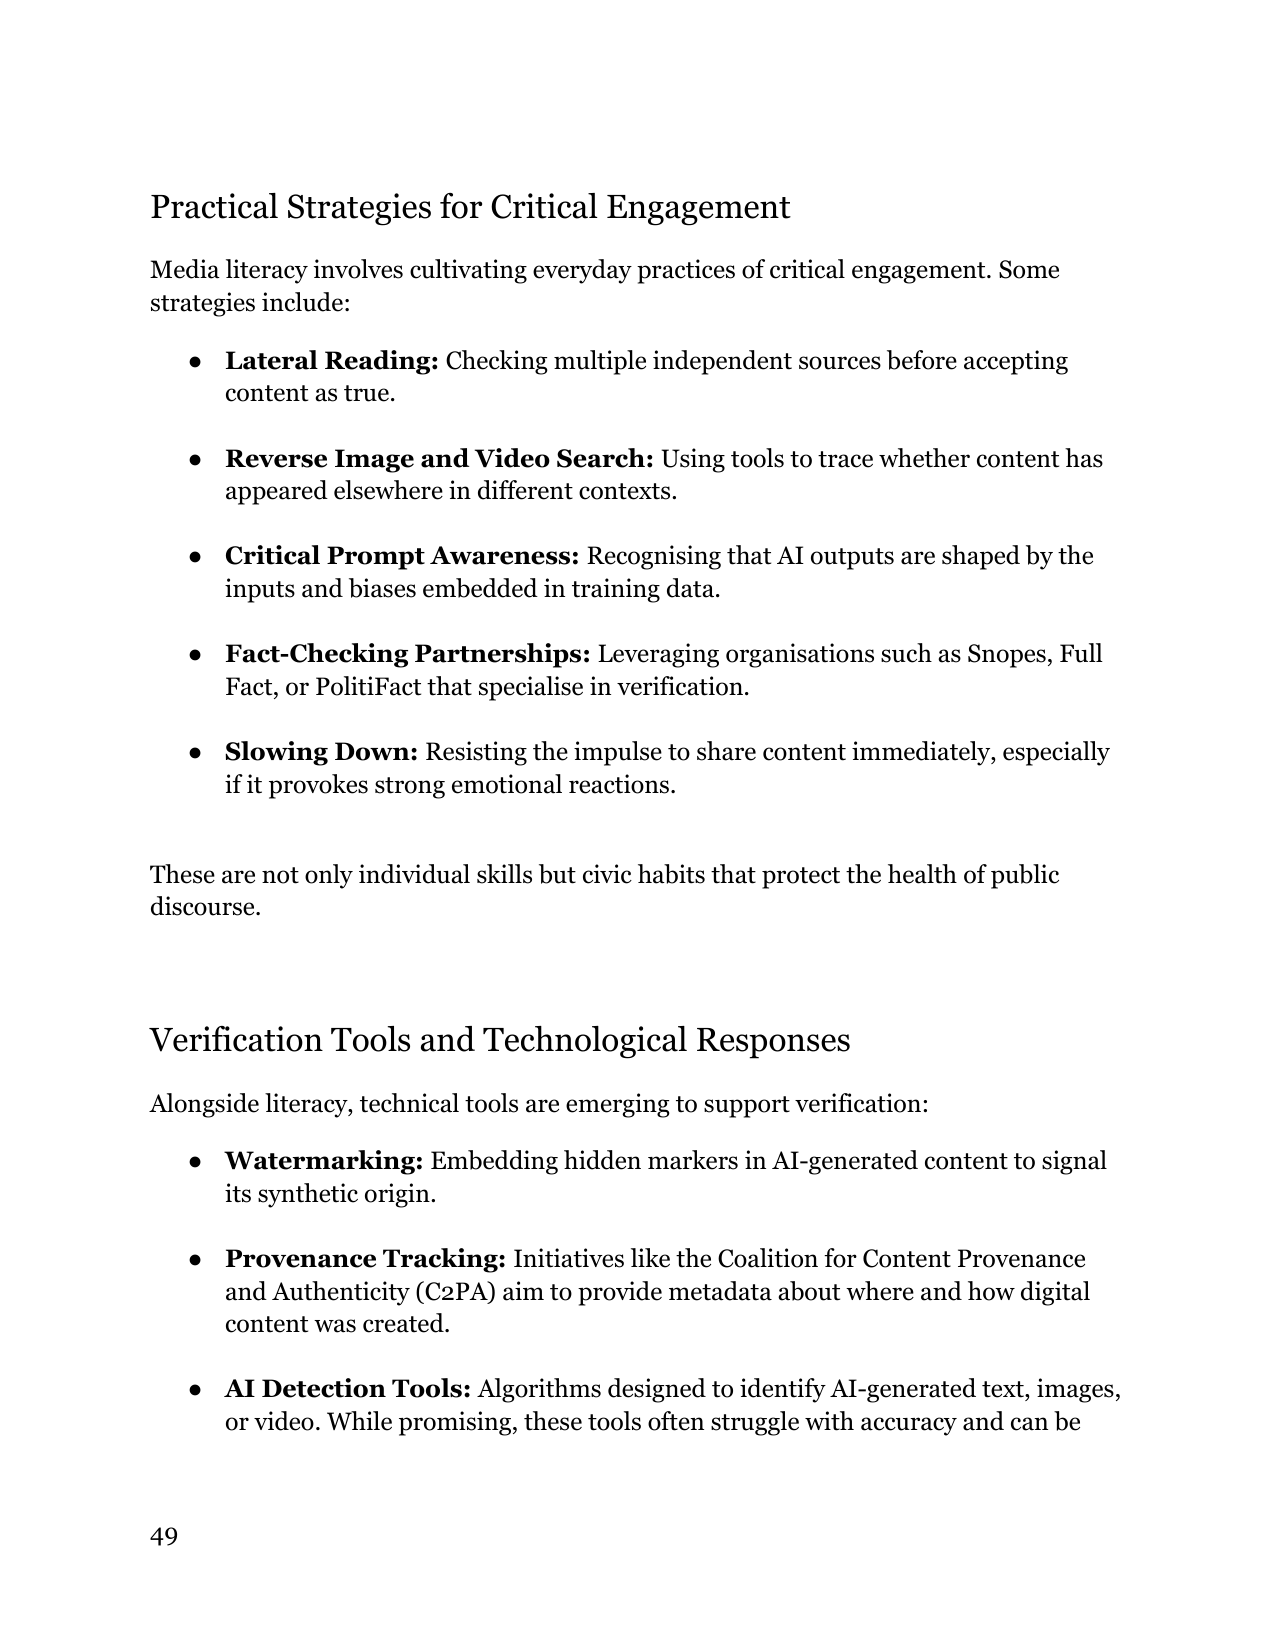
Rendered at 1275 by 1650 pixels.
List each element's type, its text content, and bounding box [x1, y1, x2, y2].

subtitle Verification Tools and Technological Responses [150, 1021, 1125, 1058]
list Lateral Reading: Checking multiple independent sources before accepting content as true. [187, 346, 1125, 440]
list Slowing Down: Resisting the impulse to share content immediately, especially if it provokes strong emotional reactions. [187, 737, 1125, 831]
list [187, 1375, 1125, 1436]
list Reverse Image and Video Search: Using tools to trace whether content has appeared elsewhere in different contexts. [187, 444, 1125, 538]
list Critical Prompt Awareness: Recognising that AI outputs are shaped by the inputs and biases embedded in training data. [187, 542, 1125, 636]
text These are not only individual skills but civic habits that protect the health of public discourse. [150, 860, 1125, 921]
text Alongside literacy, technical tools are emerging to support verification: [150, 1089, 1125, 1118]
subtitle Practical Strategies for Critical Engagement [150, 187, 1125, 225]
text Media literacy involves cultivating everyday practices of critical engagement. Some strategies include: [150, 256, 1125, 317]
list Watermarking: Embedding hidden markers in AI-generated content to signal its synthetic origin. [187, 1147, 1125, 1240]
list Provenance Tracking: Initiatives like the Coalition for Content Provenance and Authenticity (C2PA) aim to provide metadata about where and how digital content was created. [187, 1244, 1125, 1371]
list Fact-Checking Partnerships: Leveraging organisations such as Snopes, Full Fact, or PolitiFact that specialise in verification. [187, 640, 1125, 733]
